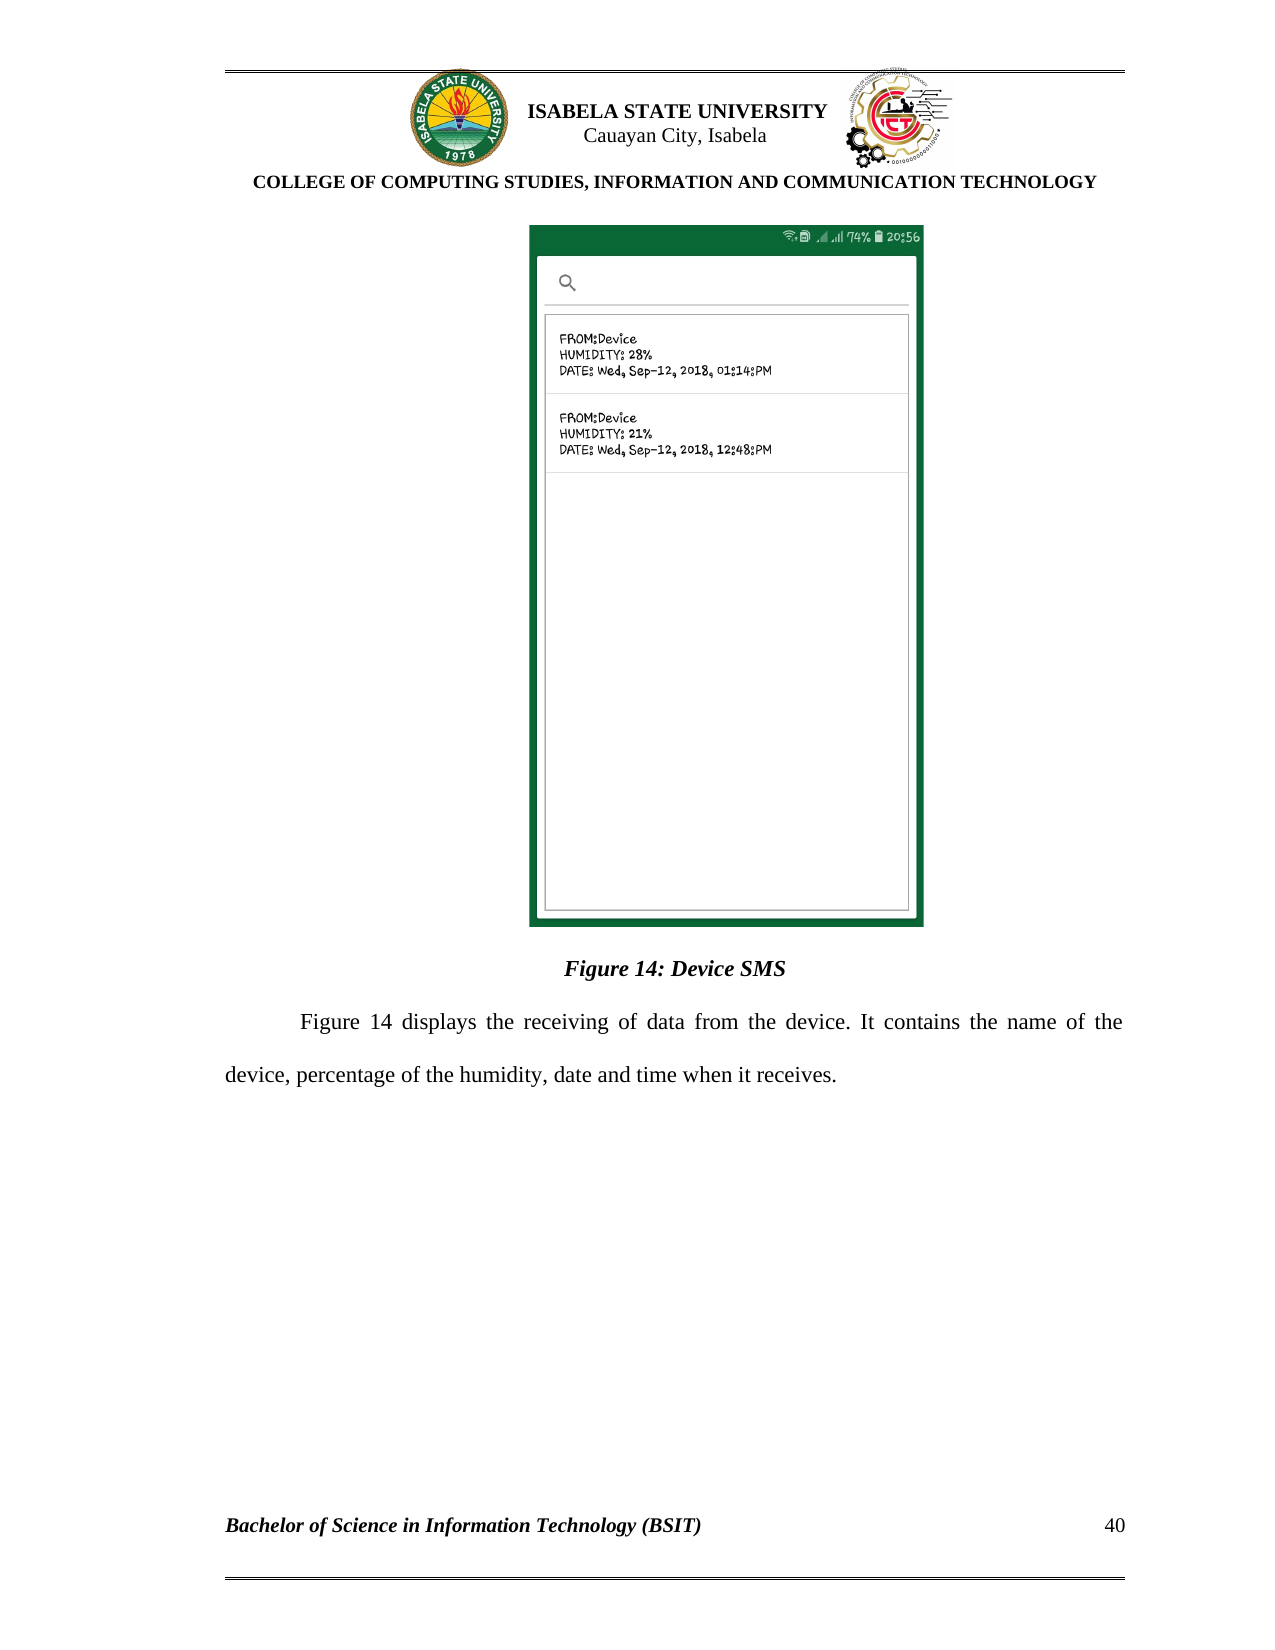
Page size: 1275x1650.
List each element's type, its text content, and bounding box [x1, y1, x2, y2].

picture [407, 73, 511, 171]
text Figure 14: Device SMS [225, 955, 1125, 982]
picture [842, 73, 955, 173]
picture [529, 225, 924, 927]
picture [842, 64, 955, 70]
text Figure 14 displays the receiving of data from the device. It contains the name of the device, percentage of the humidity, date and time when it receives. [225, 1008, 1125, 1087]
